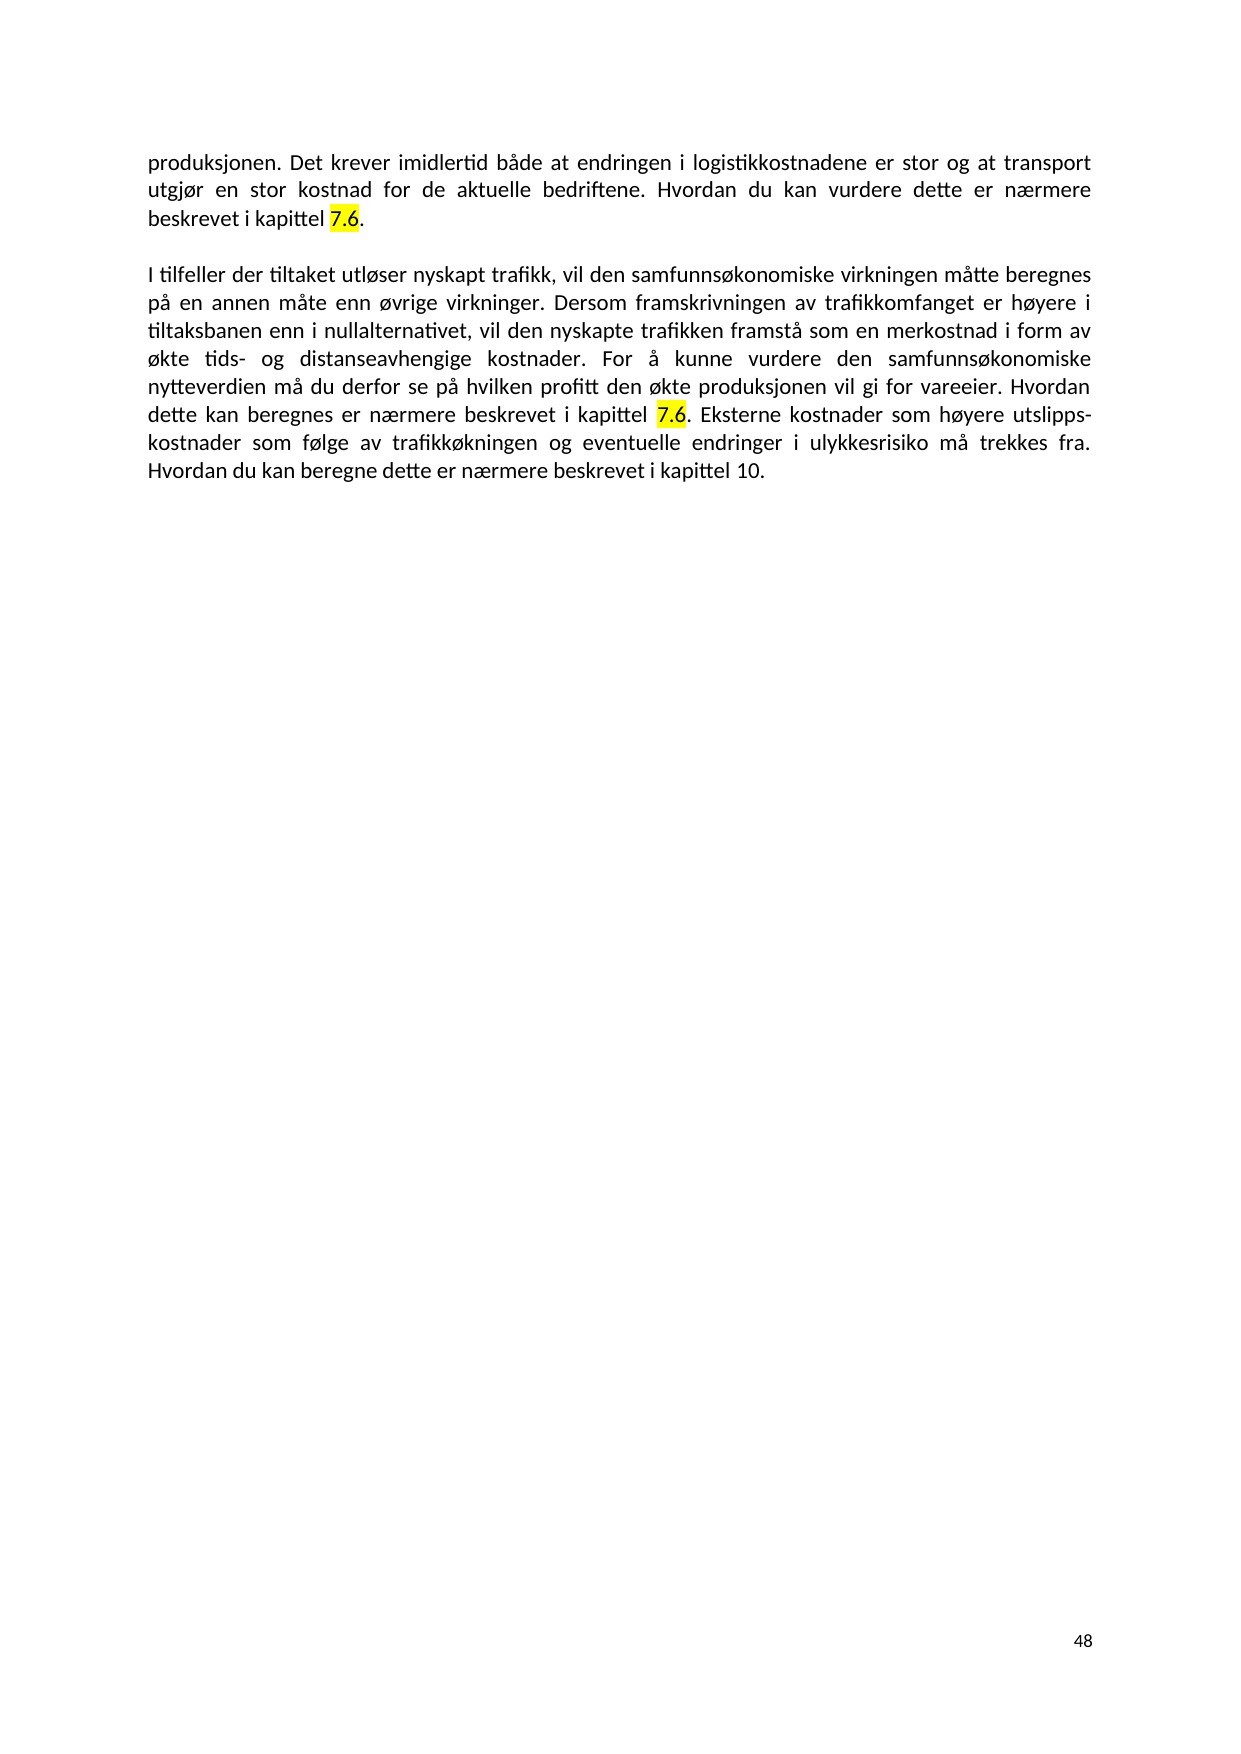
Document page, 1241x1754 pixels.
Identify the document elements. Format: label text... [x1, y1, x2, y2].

text I tilfeller der tiltaket utløser nyskapt trafikk, vil den samfunnsøkonomiske virkningen måtte beregnes på en annen måte enn øvrige virkninger. Dersom framskrivningen av trafikkomfanget er høyere i tiltaksbanen enn i nullalternativet, vil den nyskapte trafikken framstå som en merkostnad i form av økte tids- og distanseavhengige kostnader. For å kunne vurdere den samfunnsøkonomiske nytteverdien må du derfor se på hvilken profitt den økte produksjonen vil gi for vareeier. Hvordan dette kan beregnes er nærmere beskrevet i kapittel 7.6. Eksterne kostnader som høyere utslipps-kostnader som følge av trafikkøkningen og eventuelle endringer i ulykkesrisiko må trekkes fra. Hvordan du kan beregne dette er nærmere beskrevet i kapittel 10. [148, 260, 1093, 484]
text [148, 148, 1093, 232]
